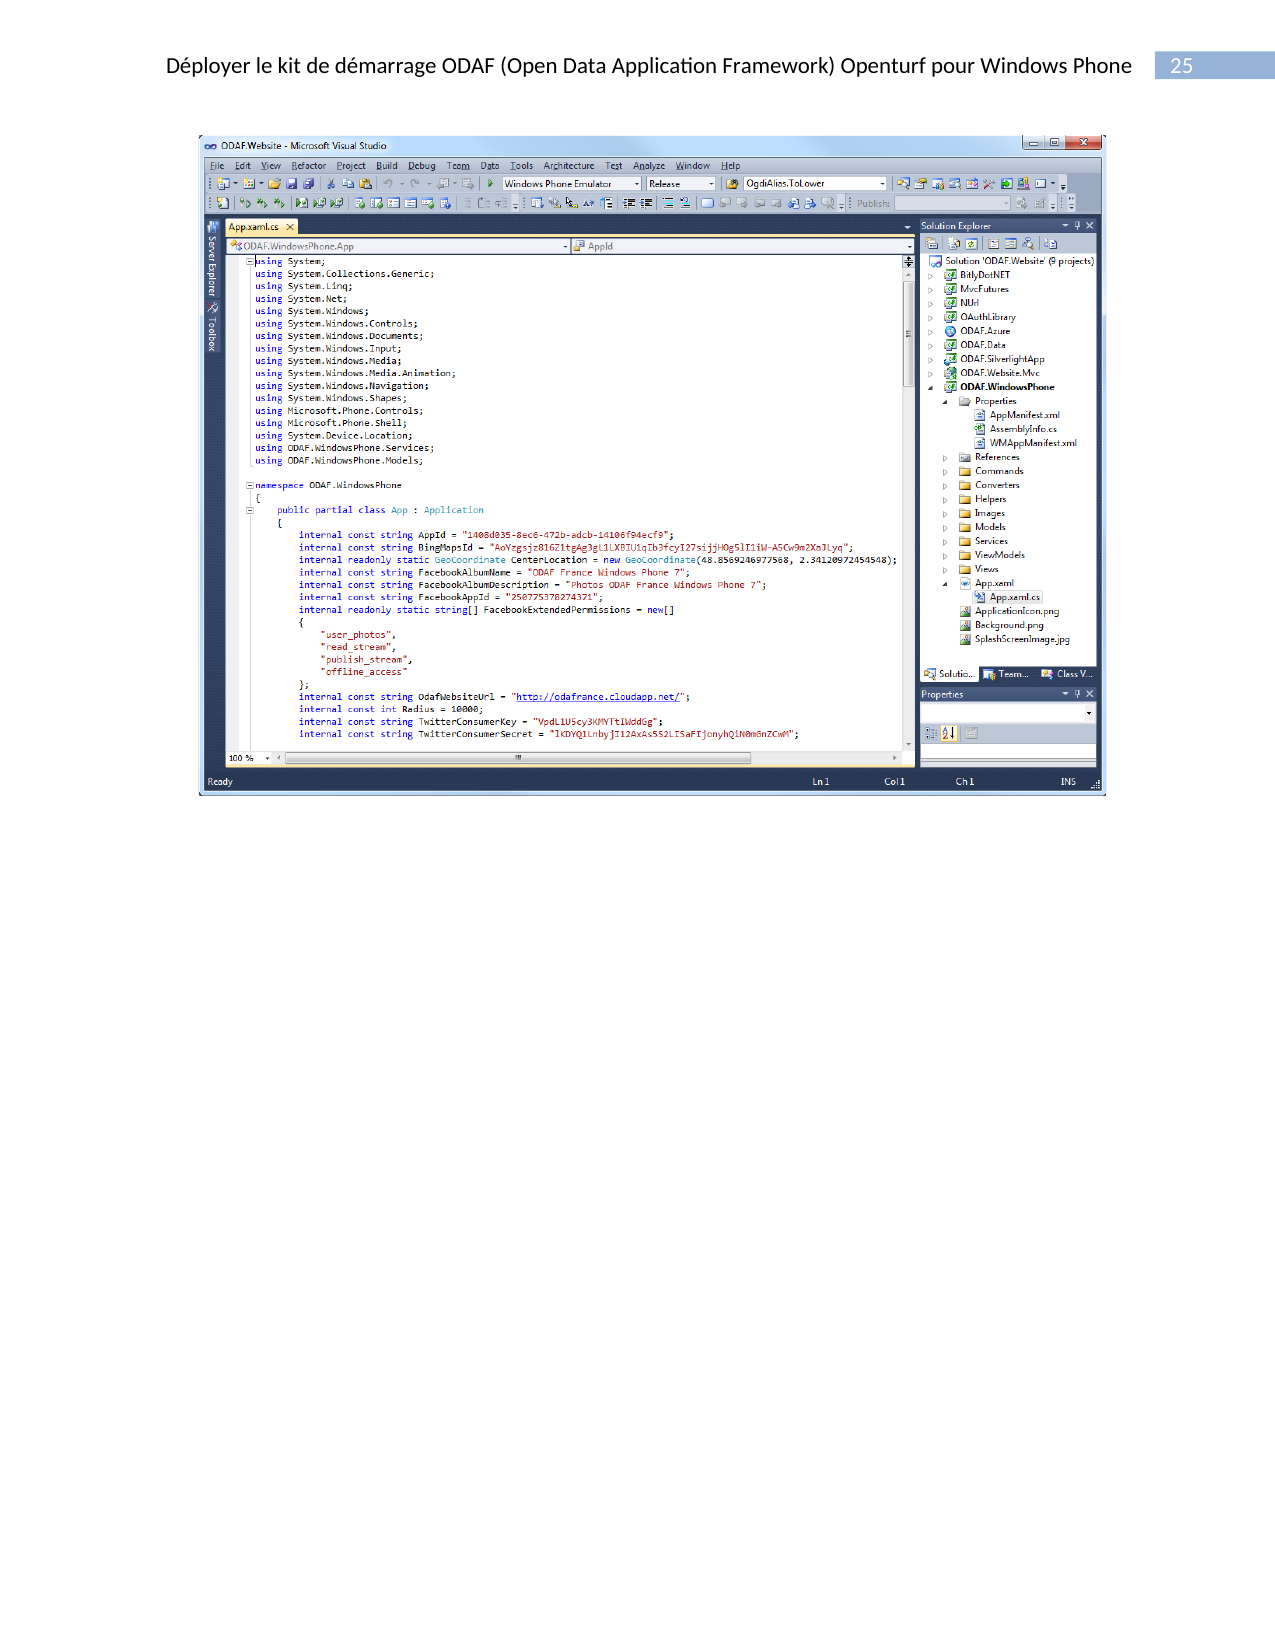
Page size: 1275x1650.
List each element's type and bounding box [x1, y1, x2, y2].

picture [198, 135, 1107, 796]
